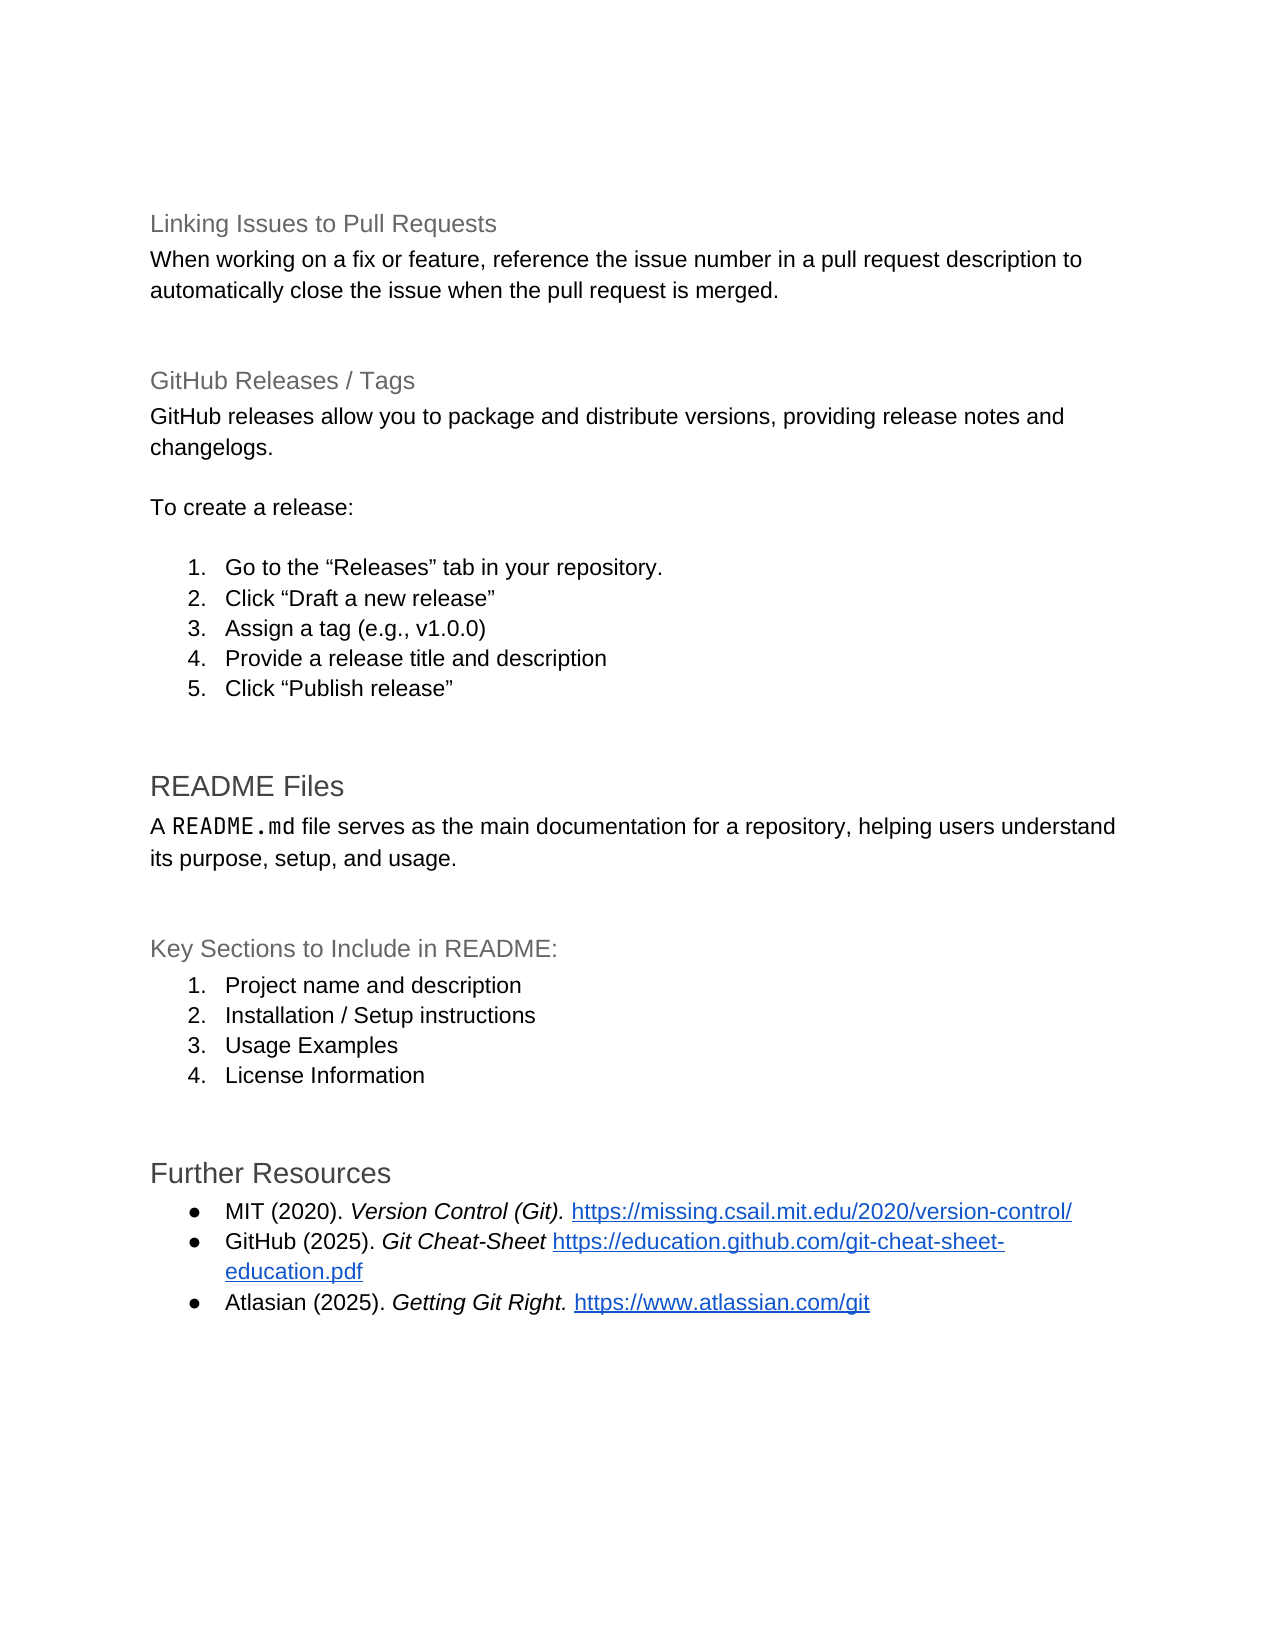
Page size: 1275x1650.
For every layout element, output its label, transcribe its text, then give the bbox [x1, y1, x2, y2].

text When working on a fix or feature, reference the issue number in a pull request description to automatically close the issue when the pull request is merged. [150, 246, 1125, 303]
list MIT (2020). Version Control (Git). https://missing.csail.mit.edu/2020/version-control/ [187, 1198, 1125, 1224]
subtitle Further Resources [150, 1156, 1125, 1189]
list Go to the “Releases” tab in your repository. [187, 554, 1125, 581]
list GitHub (2025). Git Cheat-Sheet https://education.github.com/git-cheat-sheet-education.pdf [187, 1228, 1125, 1284]
list Usage Examples [187, 1032, 1125, 1058]
subtitle README Files [150, 769, 1125, 802]
list Click “Publish release” [187, 675, 1125, 702]
list Assign a tag (e.g., v1.0.0) [187, 615, 1125, 641]
list License Information [187, 1062, 1125, 1088]
list Click “Draft a new release” [187, 584, 1125, 611]
text To create a release: [150, 494, 1125, 520]
list Atlasian (2025). Getting Git Right. https://www.atlassian.com/git [187, 1288, 1125, 1315]
list Provide a release title and description [187, 645, 1125, 671]
subtitle Key Sections to Include in README: [150, 934, 1125, 963]
list Project name and description [187, 972, 1125, 998]
text A README.md file serves as the main documentation for a repository, helping users understand its purpose, setup, and usage. [150, 811, 1125, 871]
text GitHub releases allow you to package and distribute versions, providing release notes and changelogs. [150, 403, 1125, 460]
list Installation / Setup instructions [187, 1002, 1125, 1028]
subtitle GitHub Releases / Tags [150, 366, 1125, 395]
subtitle Linking Issues to Pull Requests [150, 209, 1125, 238]
